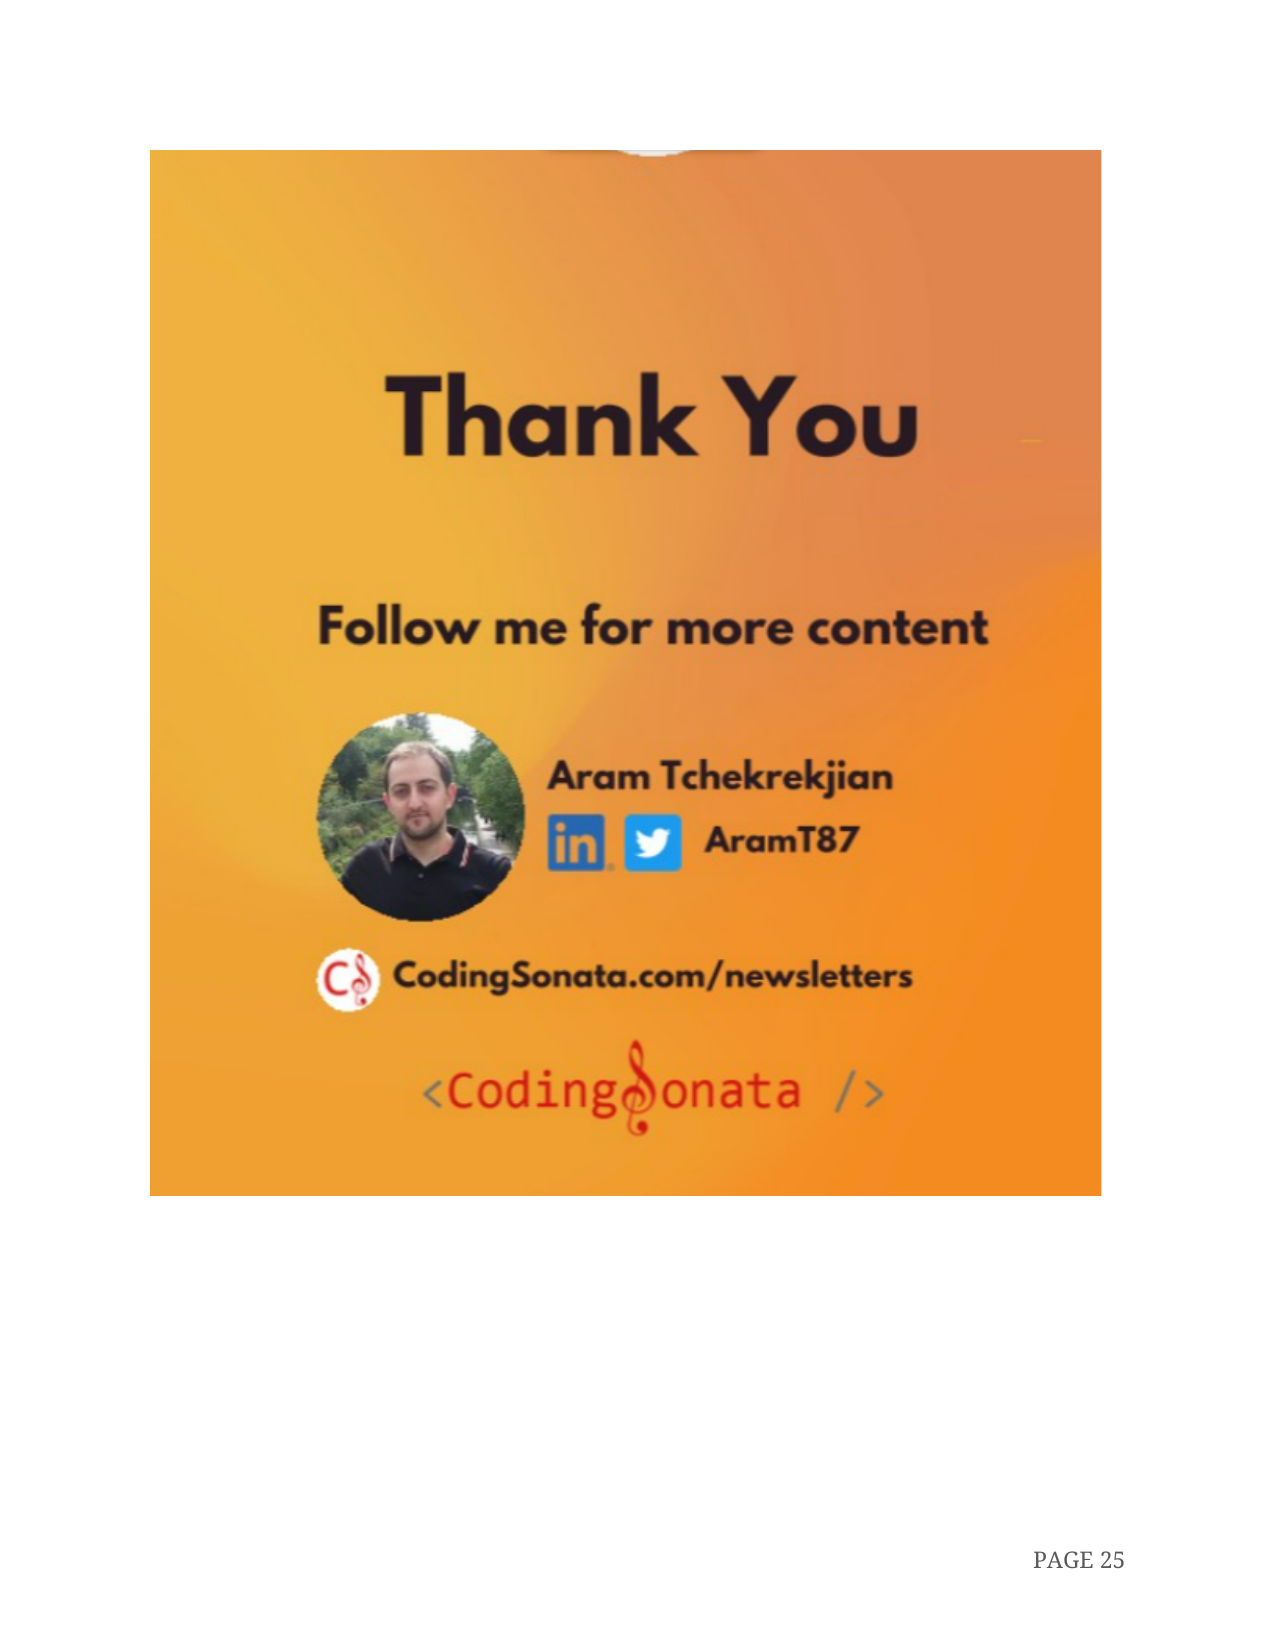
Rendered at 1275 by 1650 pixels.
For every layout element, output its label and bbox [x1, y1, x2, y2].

picture [150, 150, 1102, 1196]
